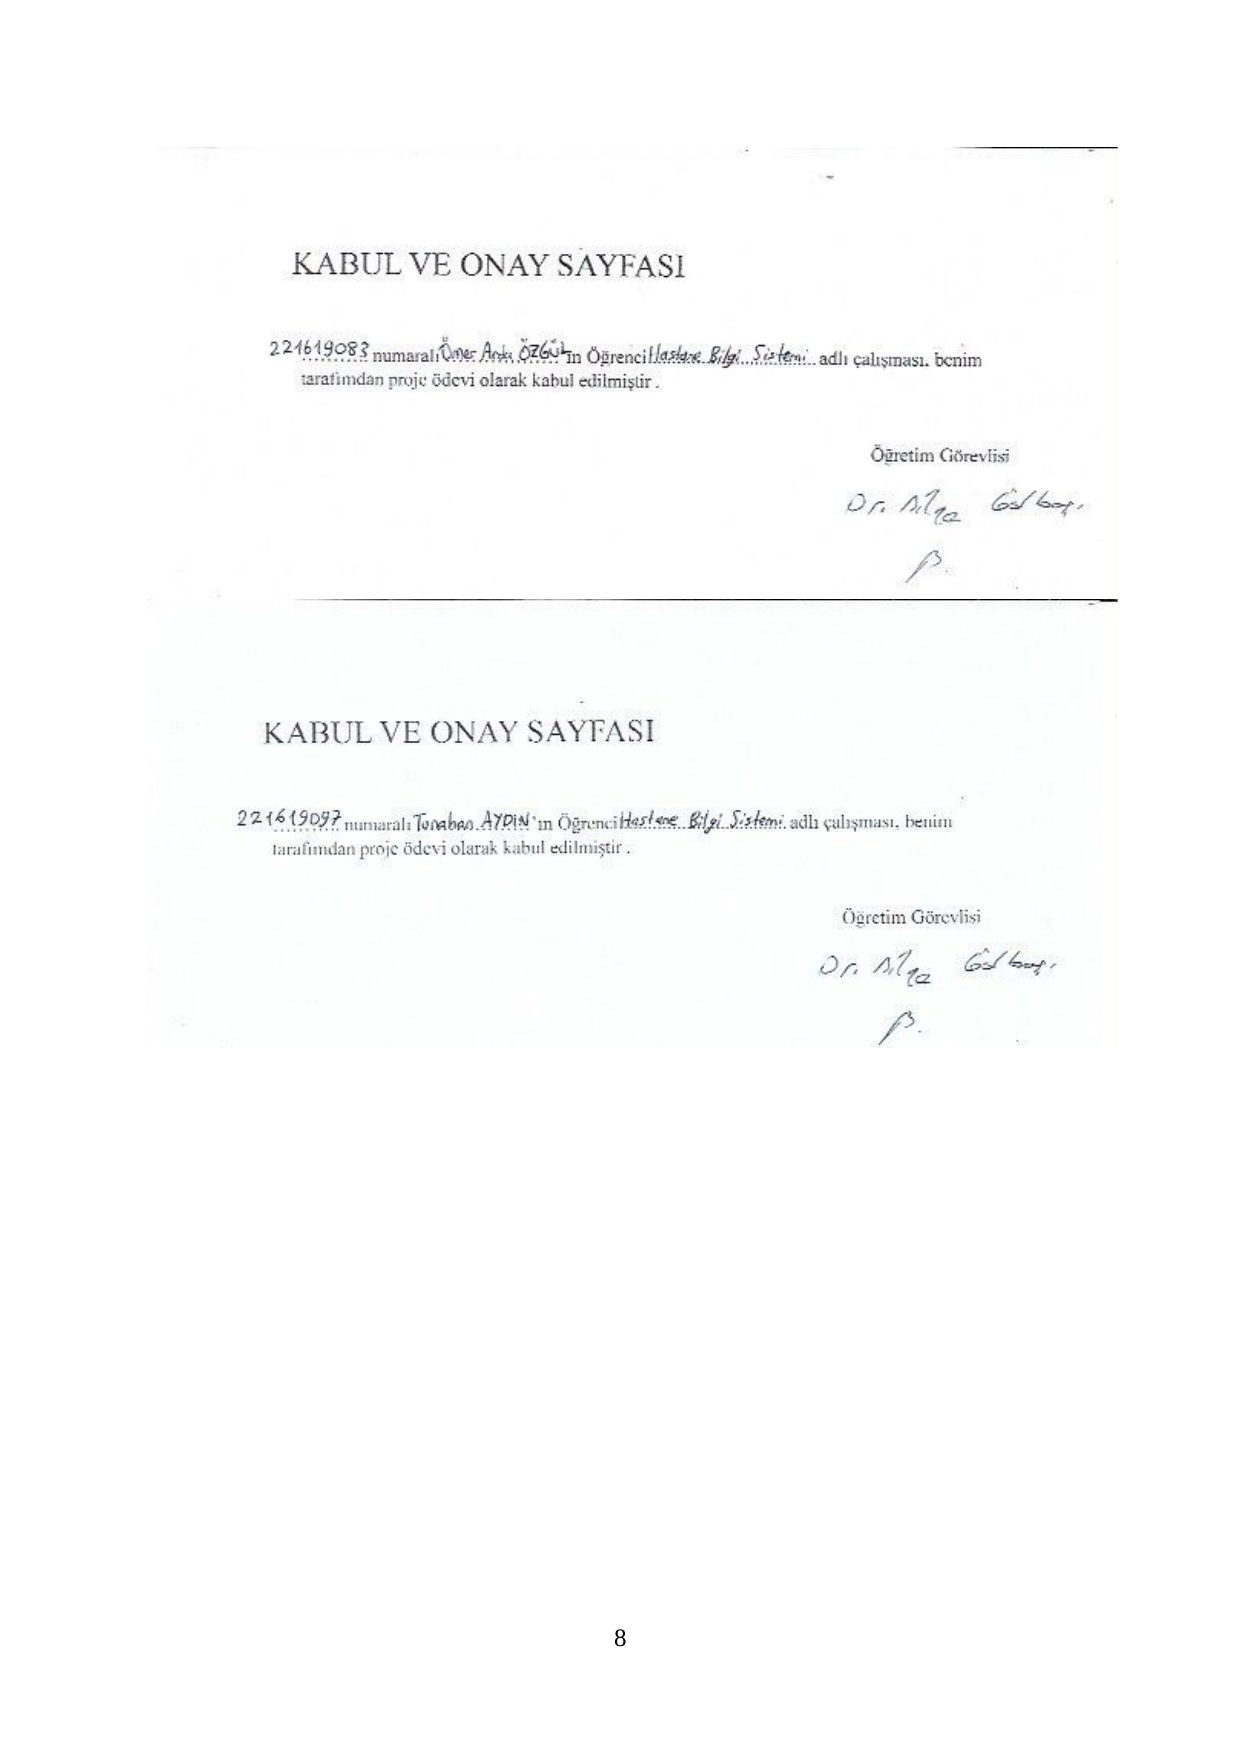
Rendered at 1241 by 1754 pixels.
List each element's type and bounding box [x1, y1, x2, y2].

picture [147, 147, 1118, 1048]
